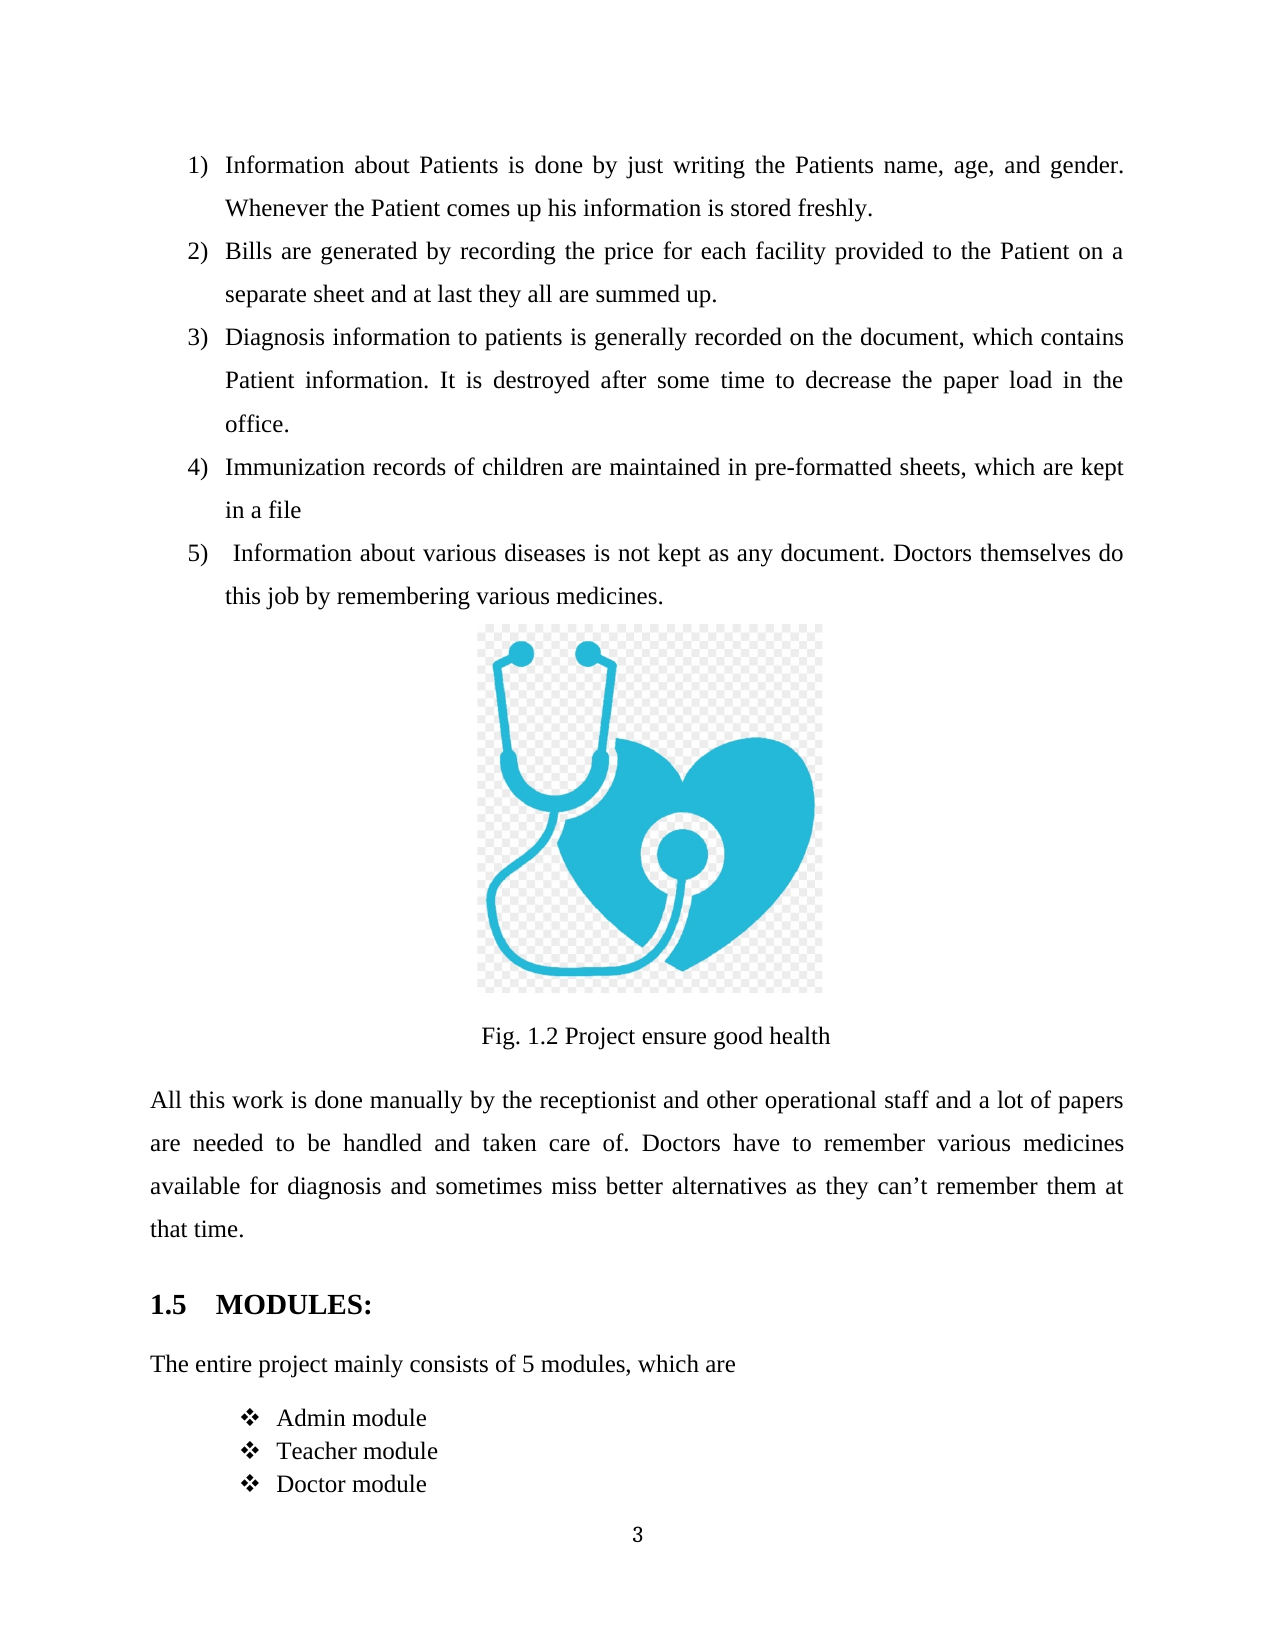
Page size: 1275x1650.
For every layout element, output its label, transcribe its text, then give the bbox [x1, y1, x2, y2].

list Immunization records of children are maintained in pre-formatted sheets, which are kept in a file [187, 452, 1125, 524]
picture [477, 624, 823, 993]
text 1.5 MODULES: [150, 1287, 1125, 1320]
list Information about Patients is done by just writing the Patients name, age, and gender. Whenever the Patient comes up his information is stored freshly. [187, 150, 1125, 222]
list Teacher module [239, 1436, 1125, 1465]
text All this work is done manually by the receptionist and other operational staff and a lot of papers are needed to be handled and taken care of. Doctors have to remember various medicines available for diagnosis and sometimes miss better alternatives as they can’t remember them at that time. [150, 1085, 1125, 1243]
text The entire project mainly consists of 5 modules, which are [150, 1349, 1125, 1378]
list Information about various diseases is not kept as any document. Doctors themselves do this job by remembering various medicines. [187, 538, 1125, 610]
list Doctor module [239, 1469, 1125, 1498]
list Bills are generated by recording the price for each facility provided to the Patient on a separate sheet and at last they all are summed up. [187, 236, 1125, 308]
list Admin module [239, 1403, 1125, 1432]
list Diagnosis information to patients is generally recorded on the document, which contains Patient information. It is destroyed after some time to decrease the paper load in the office. [187, 322, 1125, 437]
